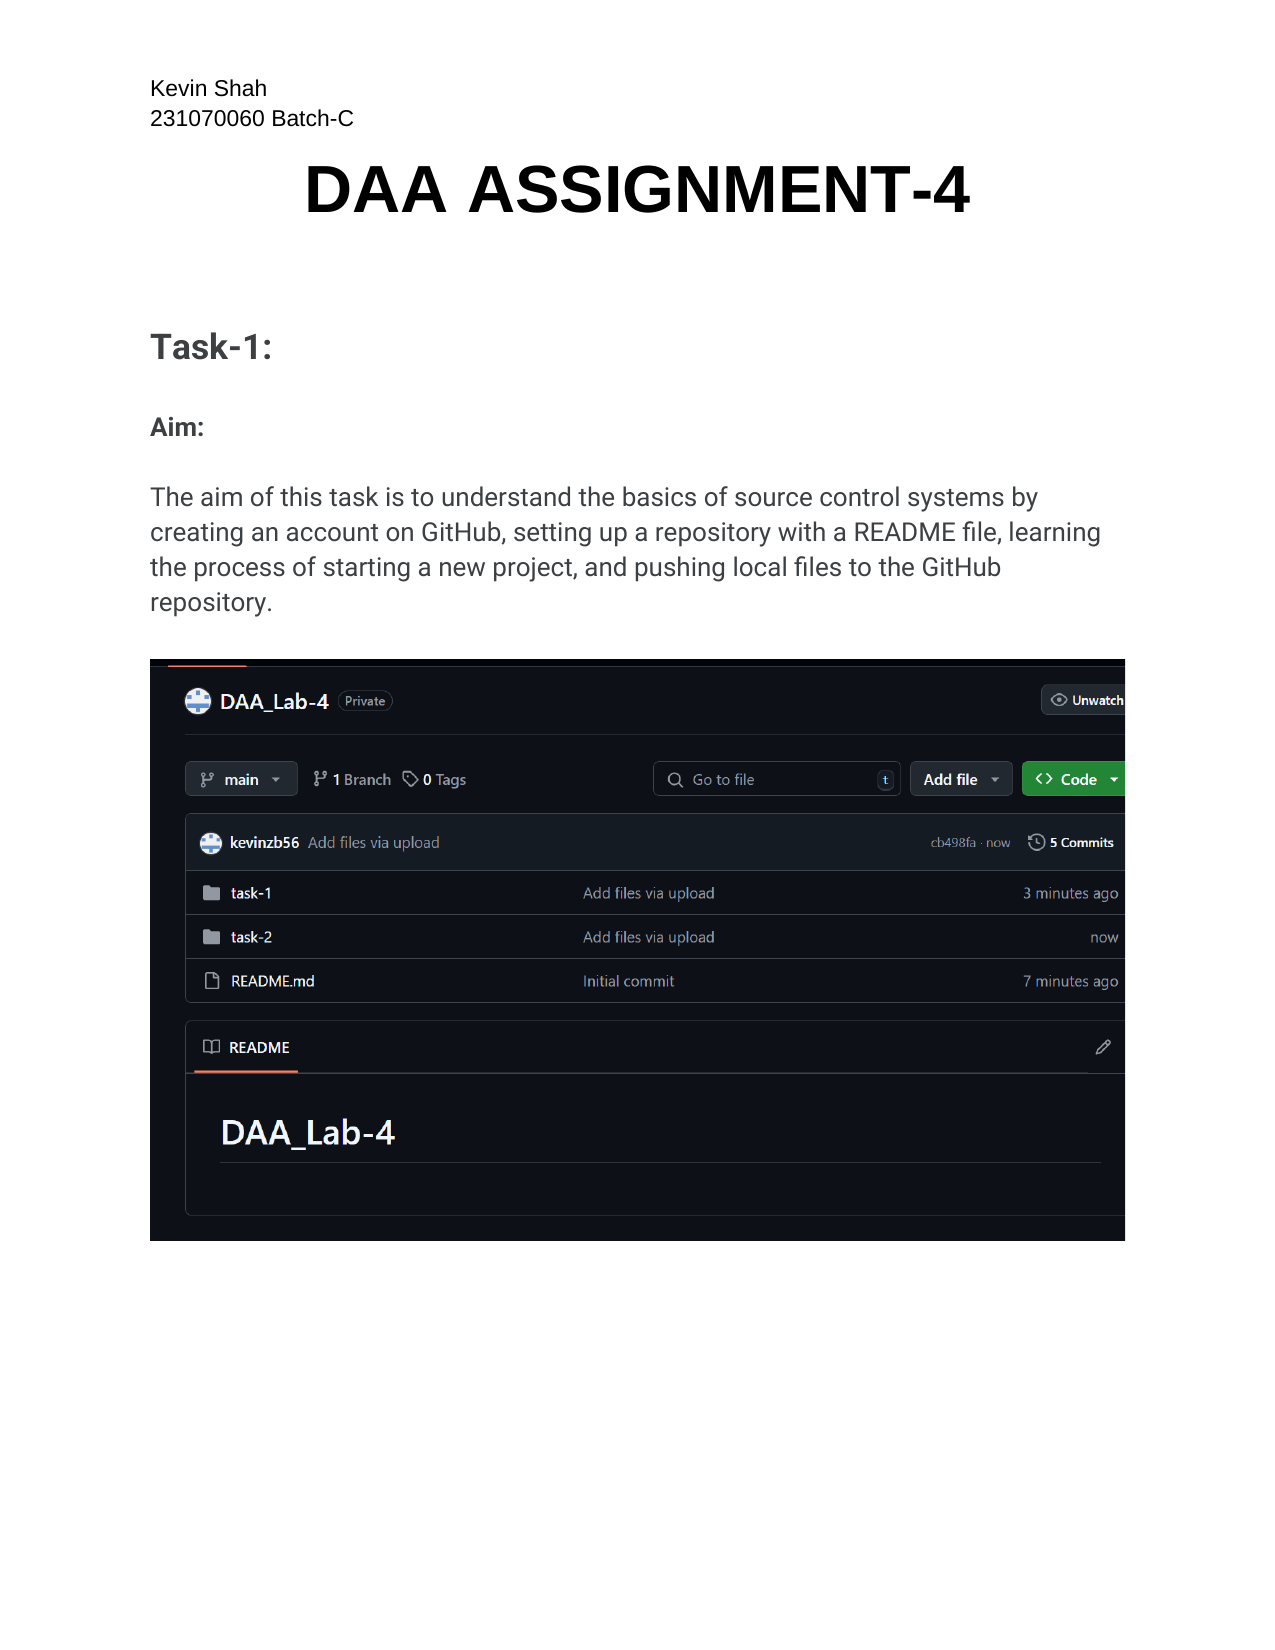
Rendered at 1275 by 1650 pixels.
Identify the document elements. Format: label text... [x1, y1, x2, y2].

text The aim of this task is to understand the basics of source control systems by creating an account on GitHub, setting up a repository with a README file, learning the process of starting a new project, and pushing local files to the GitHub repository. [150, 482, 1125, 617]
text Aim: [150, 412, 1125, 442]
text Task-1: [150, 326, 1125, 368]
picture [150, 659, 1125, 1241]
text DAA ASSIGNMENT-4 [150, 150, 1125, 227]
